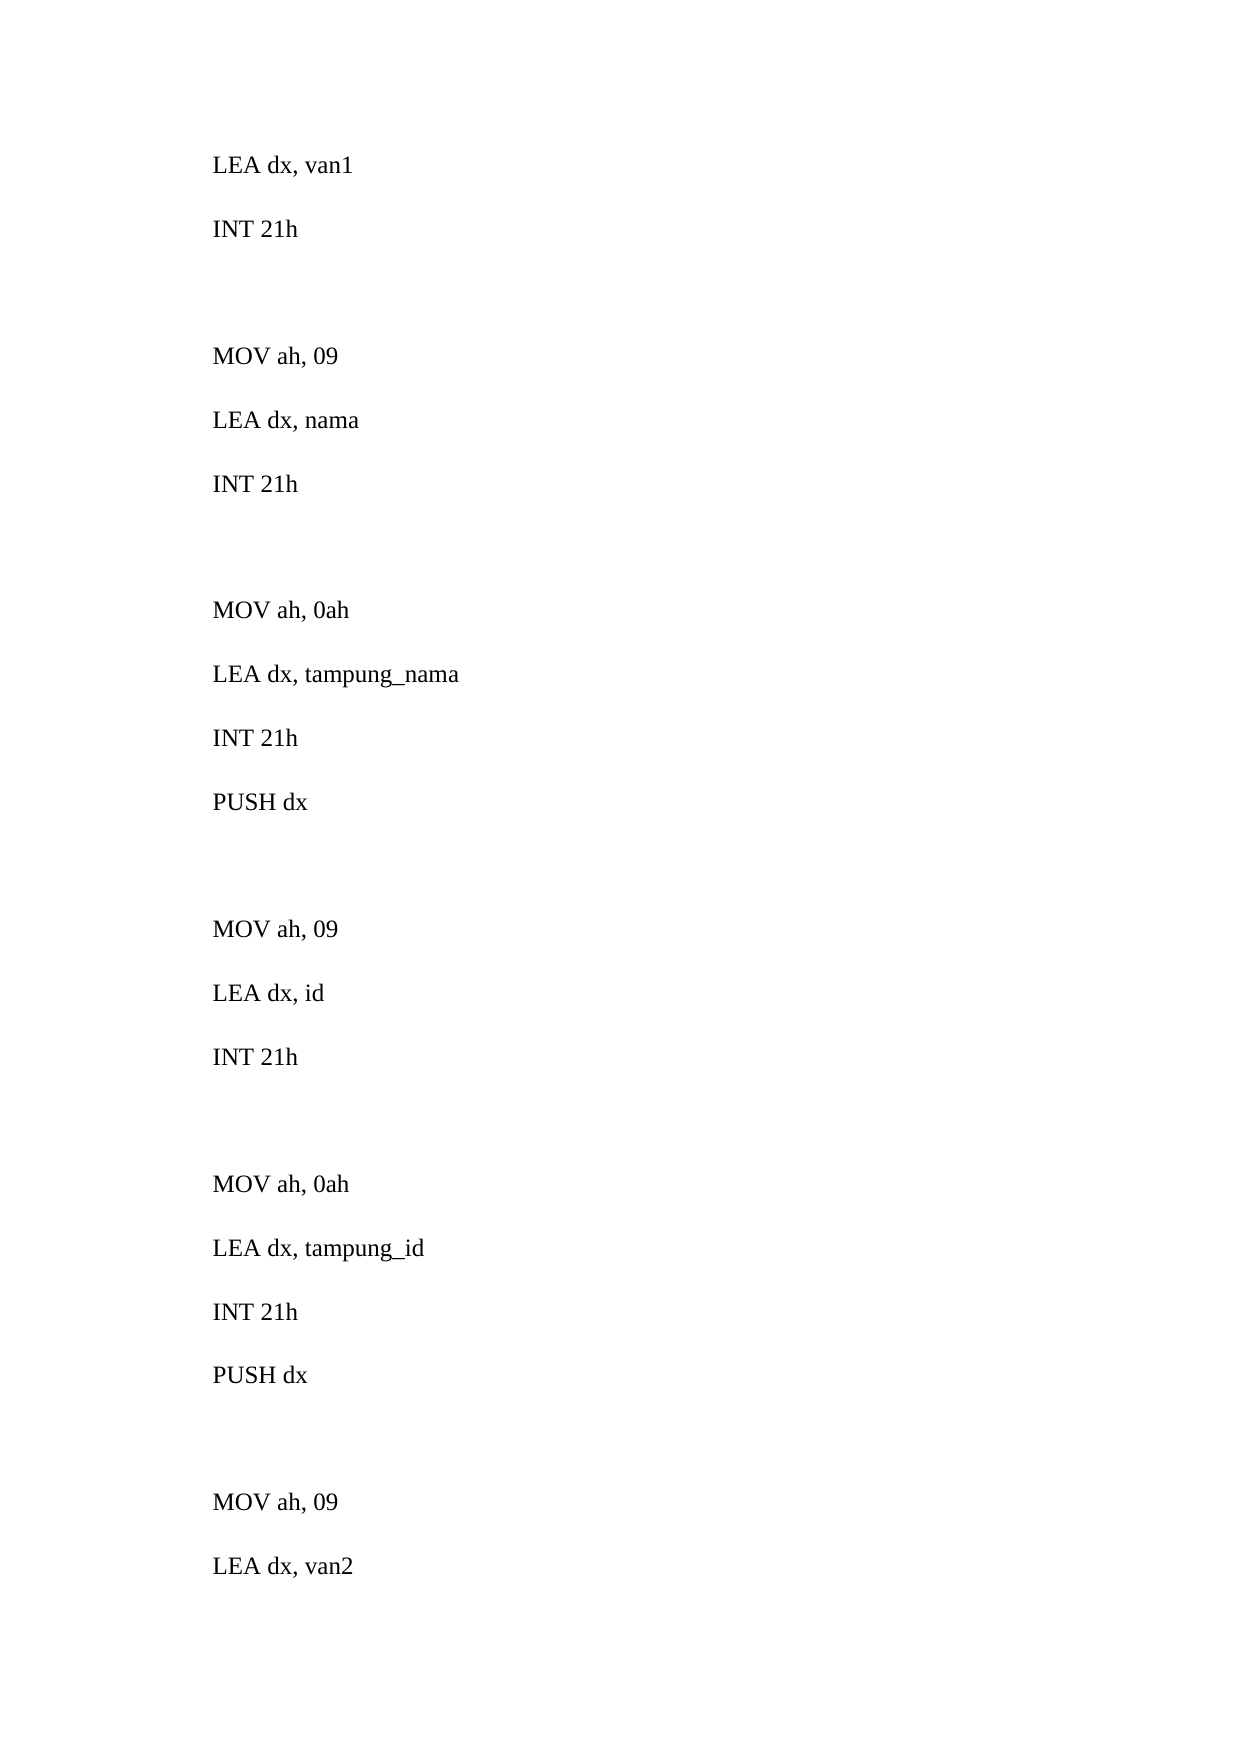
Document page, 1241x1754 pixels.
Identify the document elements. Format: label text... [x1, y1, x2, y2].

text LEA dx, tampung_id [187, 1233, 1090, 1261]
text MOV ah, 09 [187, 1487, 1090, 1516]
text INT 21h [187, 723, 1090, 752]
text PUSH dx [187, 787, 1090, 816]
text MOV ah, 0ah [187, 595, 1090, 624]
text INT 21h [187, 1297, 1090, 1325]
text MOV ah, 0ah [187, 1169, 1090, 1197]
text PUSH dx [187, 1361, 1090, 1389]
text MOV ah, 09 [187, 914, 1090, 943]
text INT 21h [187, 214, 1090, 243]
text LEA dx, van1 [187, 150, 1090, 179]
text INT 21h [187, 469, 1090, 497]
text LEA dx, id [187, 978, 1090, 1007]
text MOV ah, 09 [187, 341, 1090, 369]
text LEA dx, tampung_nama [187, 659, 1090, 688]
text INT 21h [187, 1042, 1090, 1071]
text LEA dx, nama [187, 405, 1090, 433]
text LEA dx, van2 [187, 1551, 1090, 1580]
